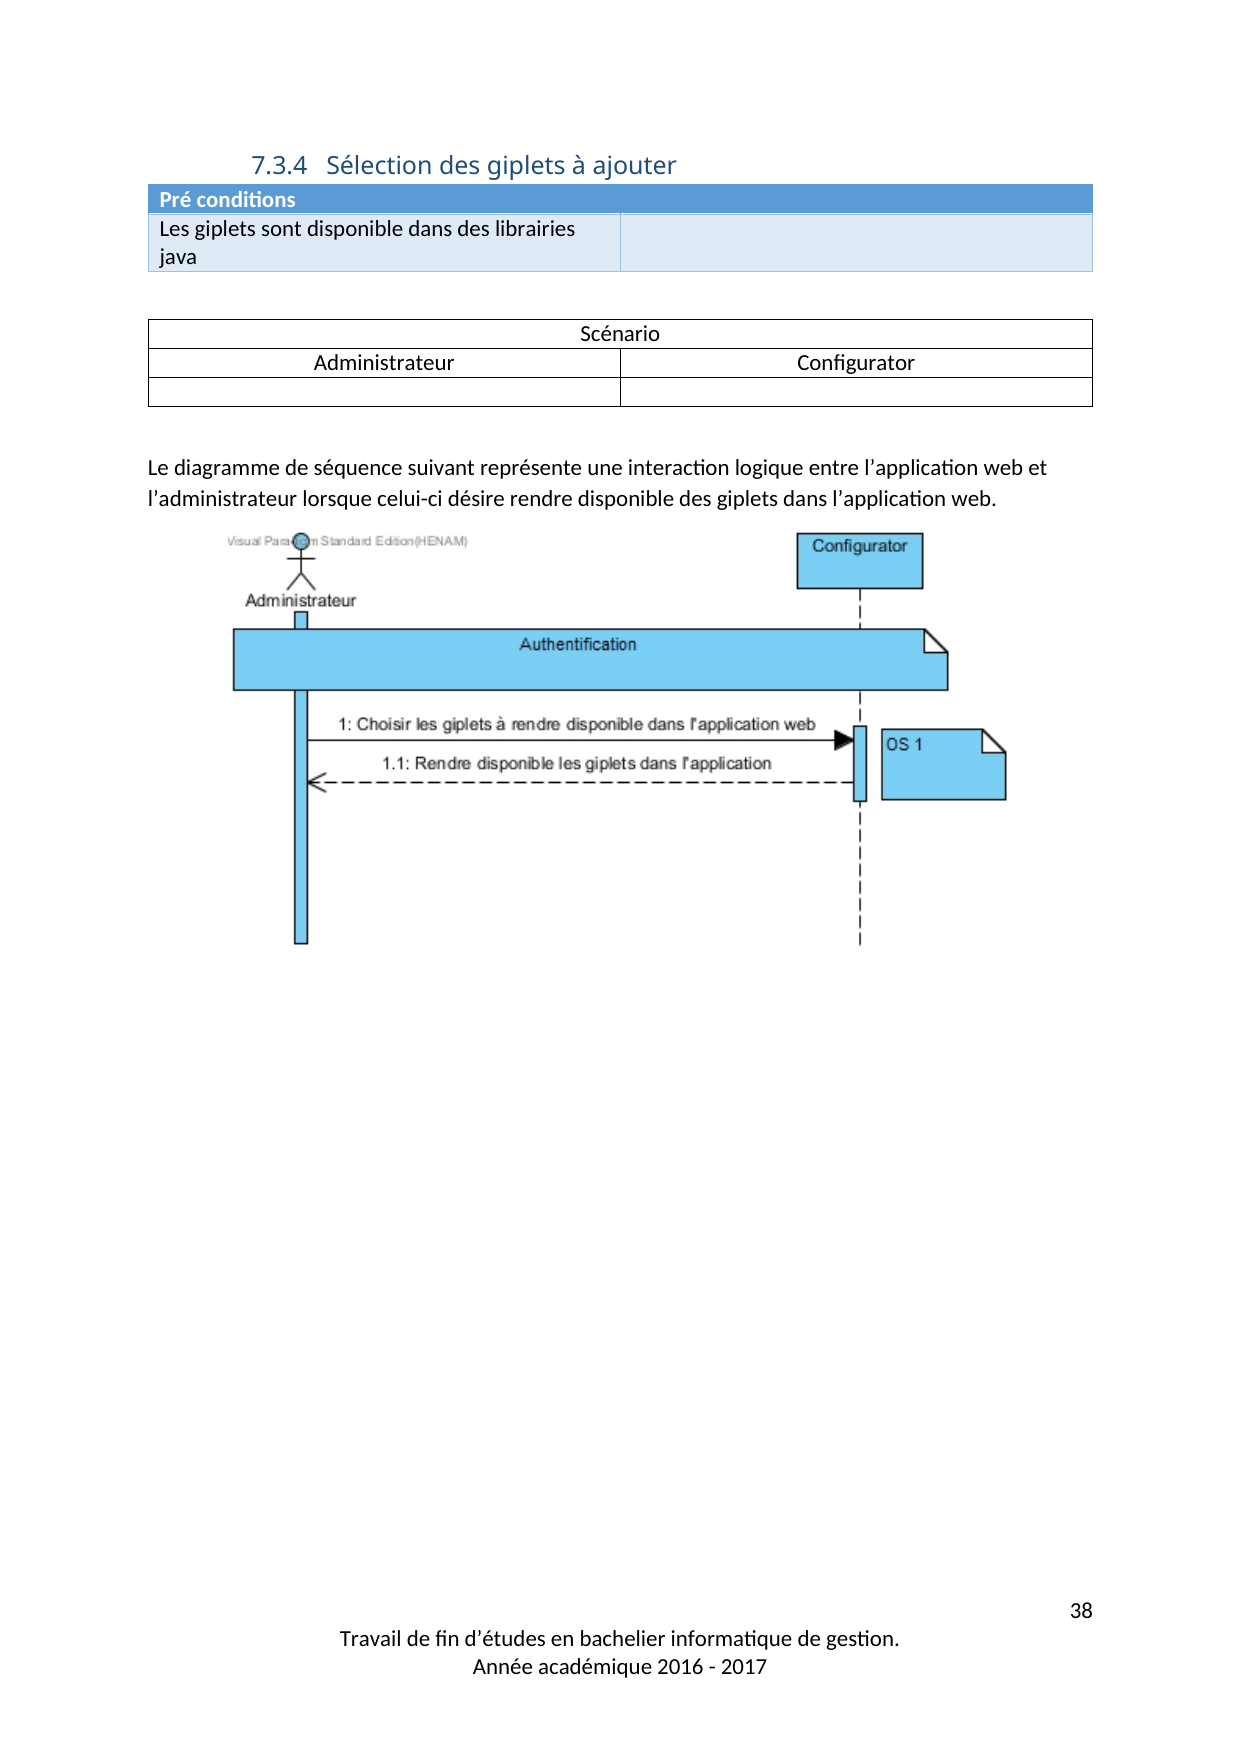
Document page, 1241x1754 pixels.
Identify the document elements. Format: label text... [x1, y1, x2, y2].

table_header Scénario [149, 320, 1092, 347]
table_header [621, 185, 1092, 213]
table_header Pré conditions [149, 185, 620, 213]
table_cell [621, 378, 1092, 406]
table_cell Configurator [621, 349, 1092, 377]
subtitle Sélection des giplets à ajouter [251, 148, 1093, 182]
table_cell Les giplets sont disponible dans des librairies java [149, 215, 620, 271]
picture [227, 530, 1013, 951]
table_cell [621, 215, 1092, 271]
table_cell [149, 378, 620, 406]
table_cell Administrateur [149, 349, 620, 377]
text Le diagramme de séquence suivant représente une interaction logique entre l’application web et l’administrateur lorsque celui-ci désire rendre disponible des giplets dans l’application web. [148, 453, 1093, 512]
